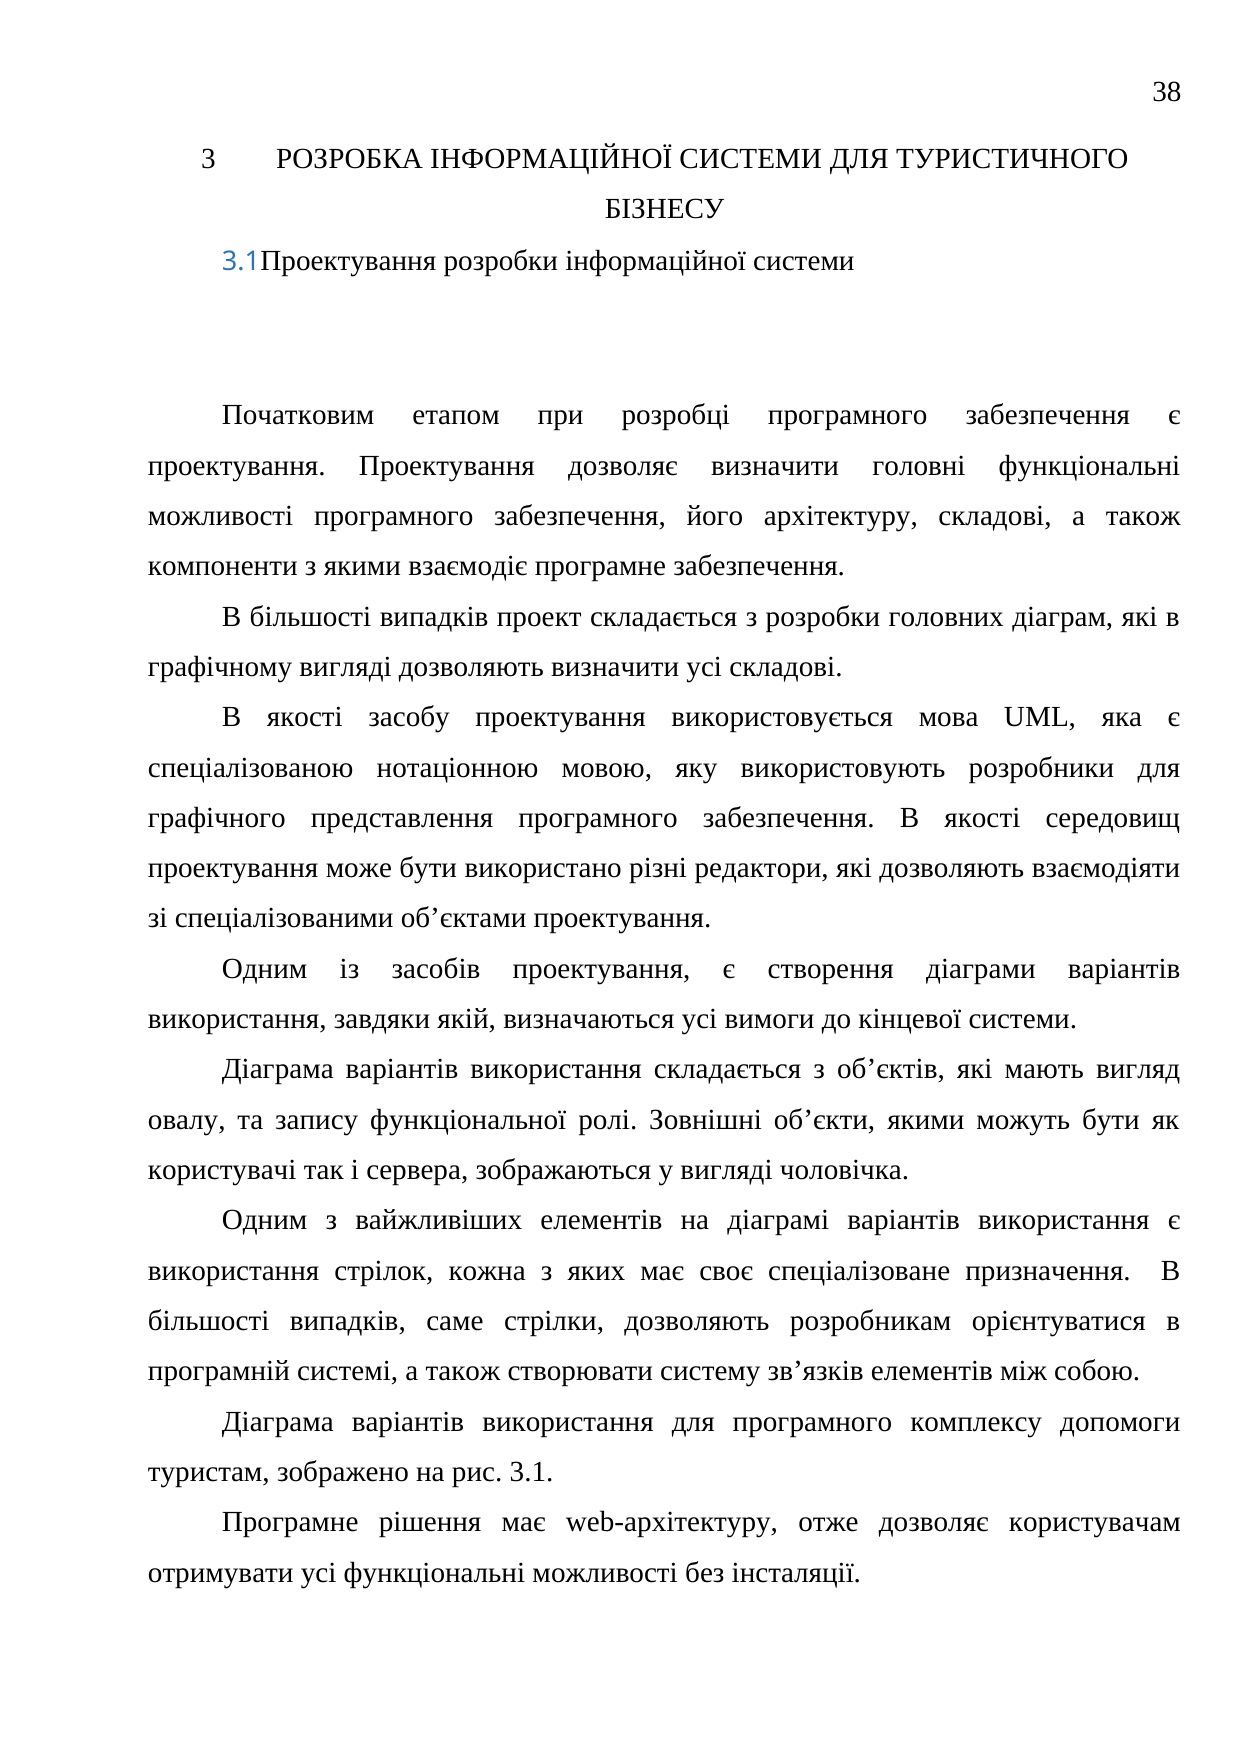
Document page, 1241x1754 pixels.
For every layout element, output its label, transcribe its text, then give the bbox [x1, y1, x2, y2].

text Програмне рішення має web-архітектуру, отже дозволяє користувачам отримувати усі функціональні можливості без інсталяції. [148, 1504, 1181, 1588]
text В більшості випадків проект складається з розробки головних діаграм, які в графічному вигляді дозволяють визначити усі складові. [148, 599, 1181, 683]
text В якості засобу проектування використовується мова UML, яка є спеціалізованою нотаціонною мовою, яку використовують розробники для графічного представлення програмного забезпечення. В якості середовищ проектування може бути використано різні редактори, які дозволяють взаємодіяти зі спеціалізованими об’єктами проектування. [148, 699, 1181, 934]
text Діаграма варіантів використання для програмного комплексу допомоги туристам, зображено на рис. 3.1. [148, 1404, 1181, 1488]
text Діаграма варіантів використання складається з об’єктів, які мають вигляд овалу, та запису функціональної ролі. Зовнішні об’єкти, якими можуть бути як користувачі так і сервера, зображаються у вигляді чоловічка. [148, 1052, 1181, 1186]
subtitle Проектування розробки інформаційної системи [148, 242, 1181, 278]
text Одним із засобів проектування, є створення діаграми варіантів використання, завдяки якій, визначаються усі вимоги до кінцевої системи. [148, 951, 1181, 1035]
subtitle РОЗРОБКА ІНФОРМАЦІЙНОЇ СИСТЕМИ ДЛЯ ТУРИСТИЧНОГО БІЗНЕСУ [148, 141, 1181, 225]
text Початковим етапом при розробці програмного забезпечення є проектування. Проектування дозволяє визначити головні функціональні можливості програмного забезпечення, його архітектуру, складові, а також компоненти з якими взаємодіє програмне забезпечення. [148, 397, 1181, 582]
text Одним з вайжливіших елементів на діаграмі варіантів використання є використання стрілок, кожна з яких має своє спеціалізоване призначення. В більшості випадків, саме стрілки, дозволяють розробникам орієнтуватися в програмній системі, а також створювати систему зв’язків елементів між собою. [148, 1202, 1181, 1387]
